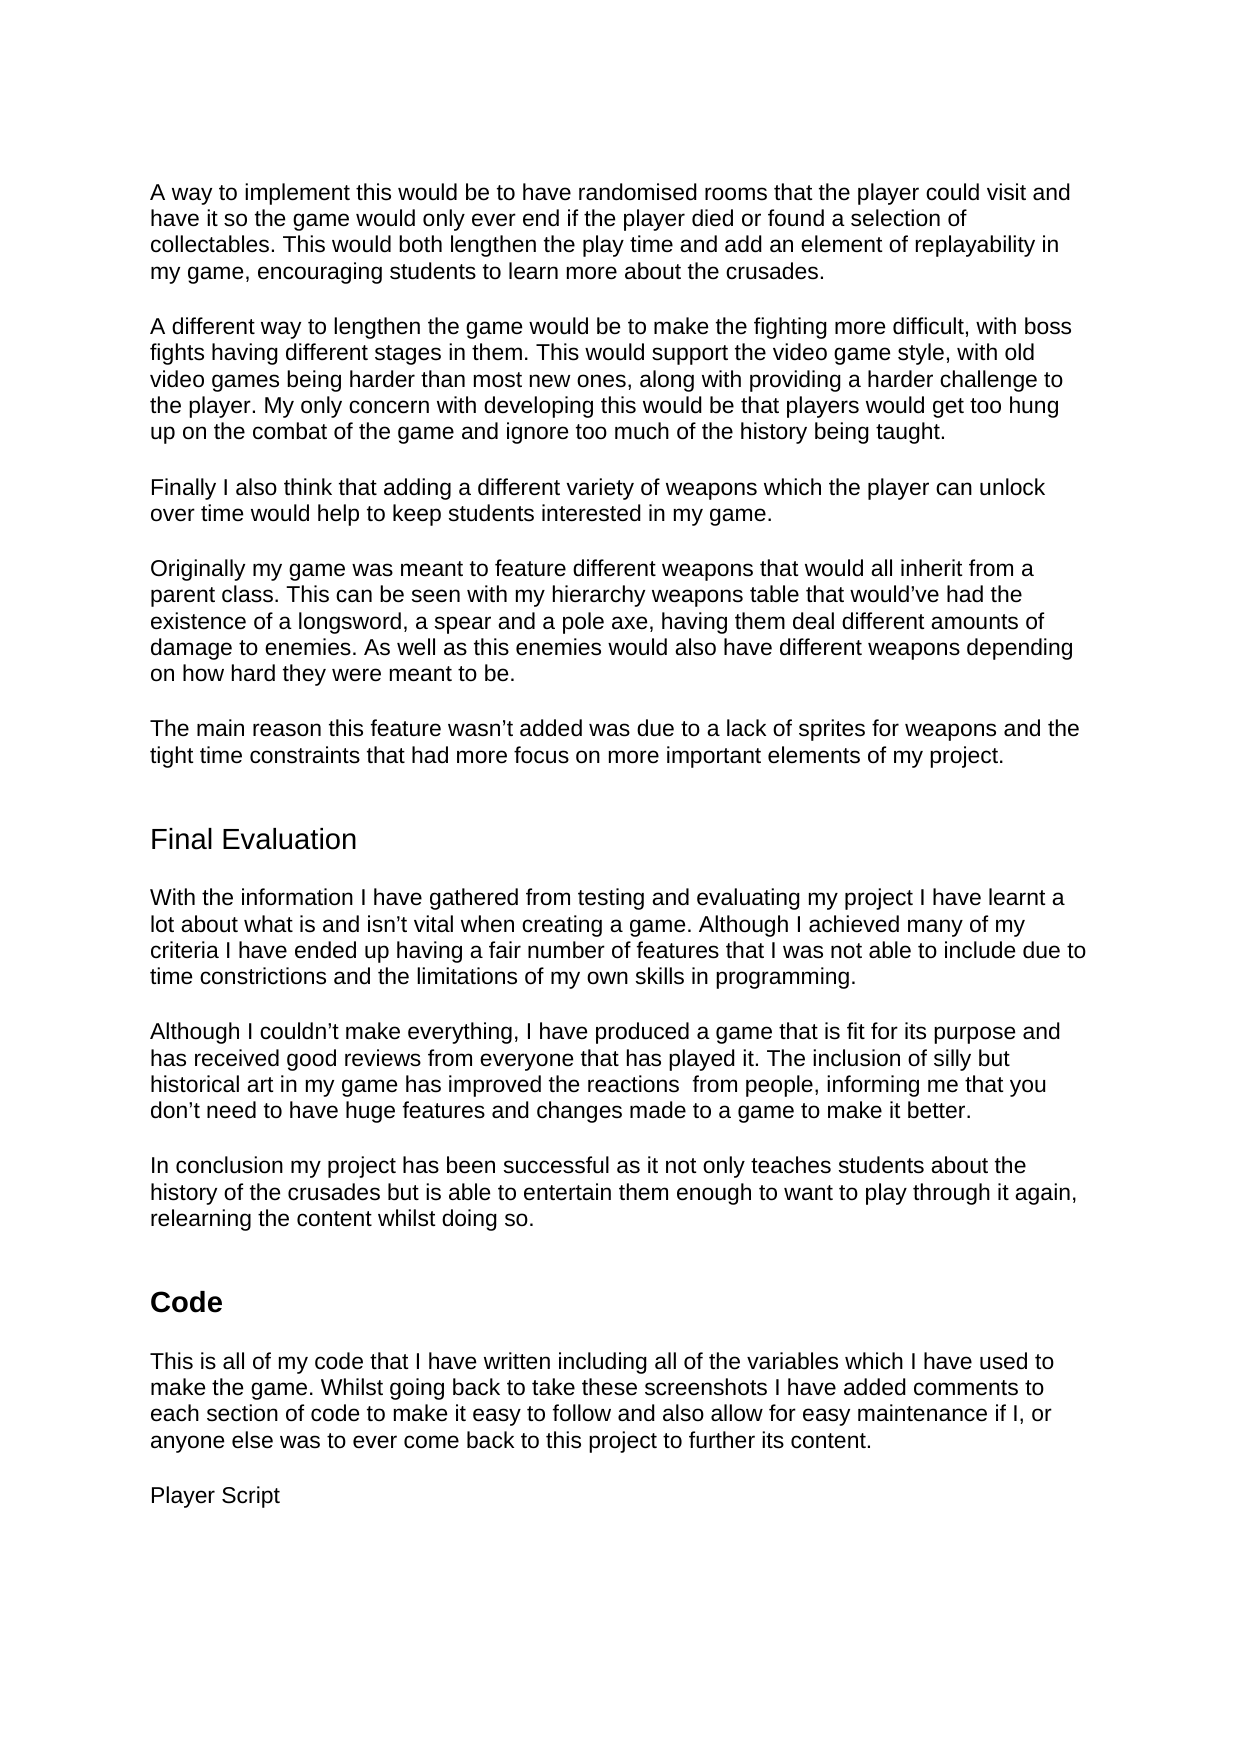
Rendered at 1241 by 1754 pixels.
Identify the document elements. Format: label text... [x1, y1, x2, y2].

text Although I couldn’t make everything, I have produced a game that is fit for its purpose and has received good reviews from everyone that has played it. The inclusion of silly but historical art in my game has improved the reactions from people, informing me that you don’t need to have huge features and changes made to a game to make it better. [150, 1018, 1090, 1124]
text With the information I have gathered from testing and evaluating my project I have learnt a lot about what is and isn’t vital when creating a game. Although I achieved many of my criteria I have ended up having a fair number of features that I was not able to include due to time constrictions and the limitations of my own skills in programming. [150, 884, 1090, 989]
text The main reason this feature wasn’t added was due to a lack of sprites for weapons and the tight time constraints that had more focus on more important elements of my project. [150, 715, 1090, 768]
text Player Script [150, 1482, 1090, 1508]
text This is all of my code that I have written including all of the variables which I have used to make the game. Whilst going back to take these screenshots I have added comments to each section of code to make it easy to follow and also allow for easy maintenance if I, or anyone else was to ever come back to this project to further its content. [150, 1348, 1090, 1453]
text A different way to lengthen the game would be to make the fighting more difficult, with boss fights having different stages in them. This would support the video game style, with old video games being harder than most new ones, along with providing a harder challenge to the player. My only concern with developing this would be that players would get too hung up on the combat of the game and ignore too much of the history being taught. [150, 313, 1090, 445]
text A way to implement this would be to have randomised rooms that the player could visit and have it so the game would only ever end if the player died or found a selection of collectables. This would both lengthen the play time and add an element of replayability in my game, encouraging students to learn more about the crusades. [150, 179, 1090, 284]
text Finally I also think that adding a different variety of weapons which the player can unlock over time would help to keep students interested in my game. [150, 473, 1090, 526]
text Code [150, 1285, 1090, 1319]
text In conclusion my project has been successful as it not only teaches students about the history of the crusades but is able to entertain them enough to want to play through it again, relearning the content whilst doing so. [150, 1152, 1090, 1232]
text Originally my game was meant to feature different weapons that would all inherit from a parent class. This can be seen with my hierarchy weapons table that would’ve had the existence of a longsword, a spear and a pole axe, having them deal different amounts of damage to enemies. As well as this enemies would also have different weapons depending on how hard they were meant to be. [150, 555, 1090, 687]
text Final Evaluation [150, 822, 1090, 855]
